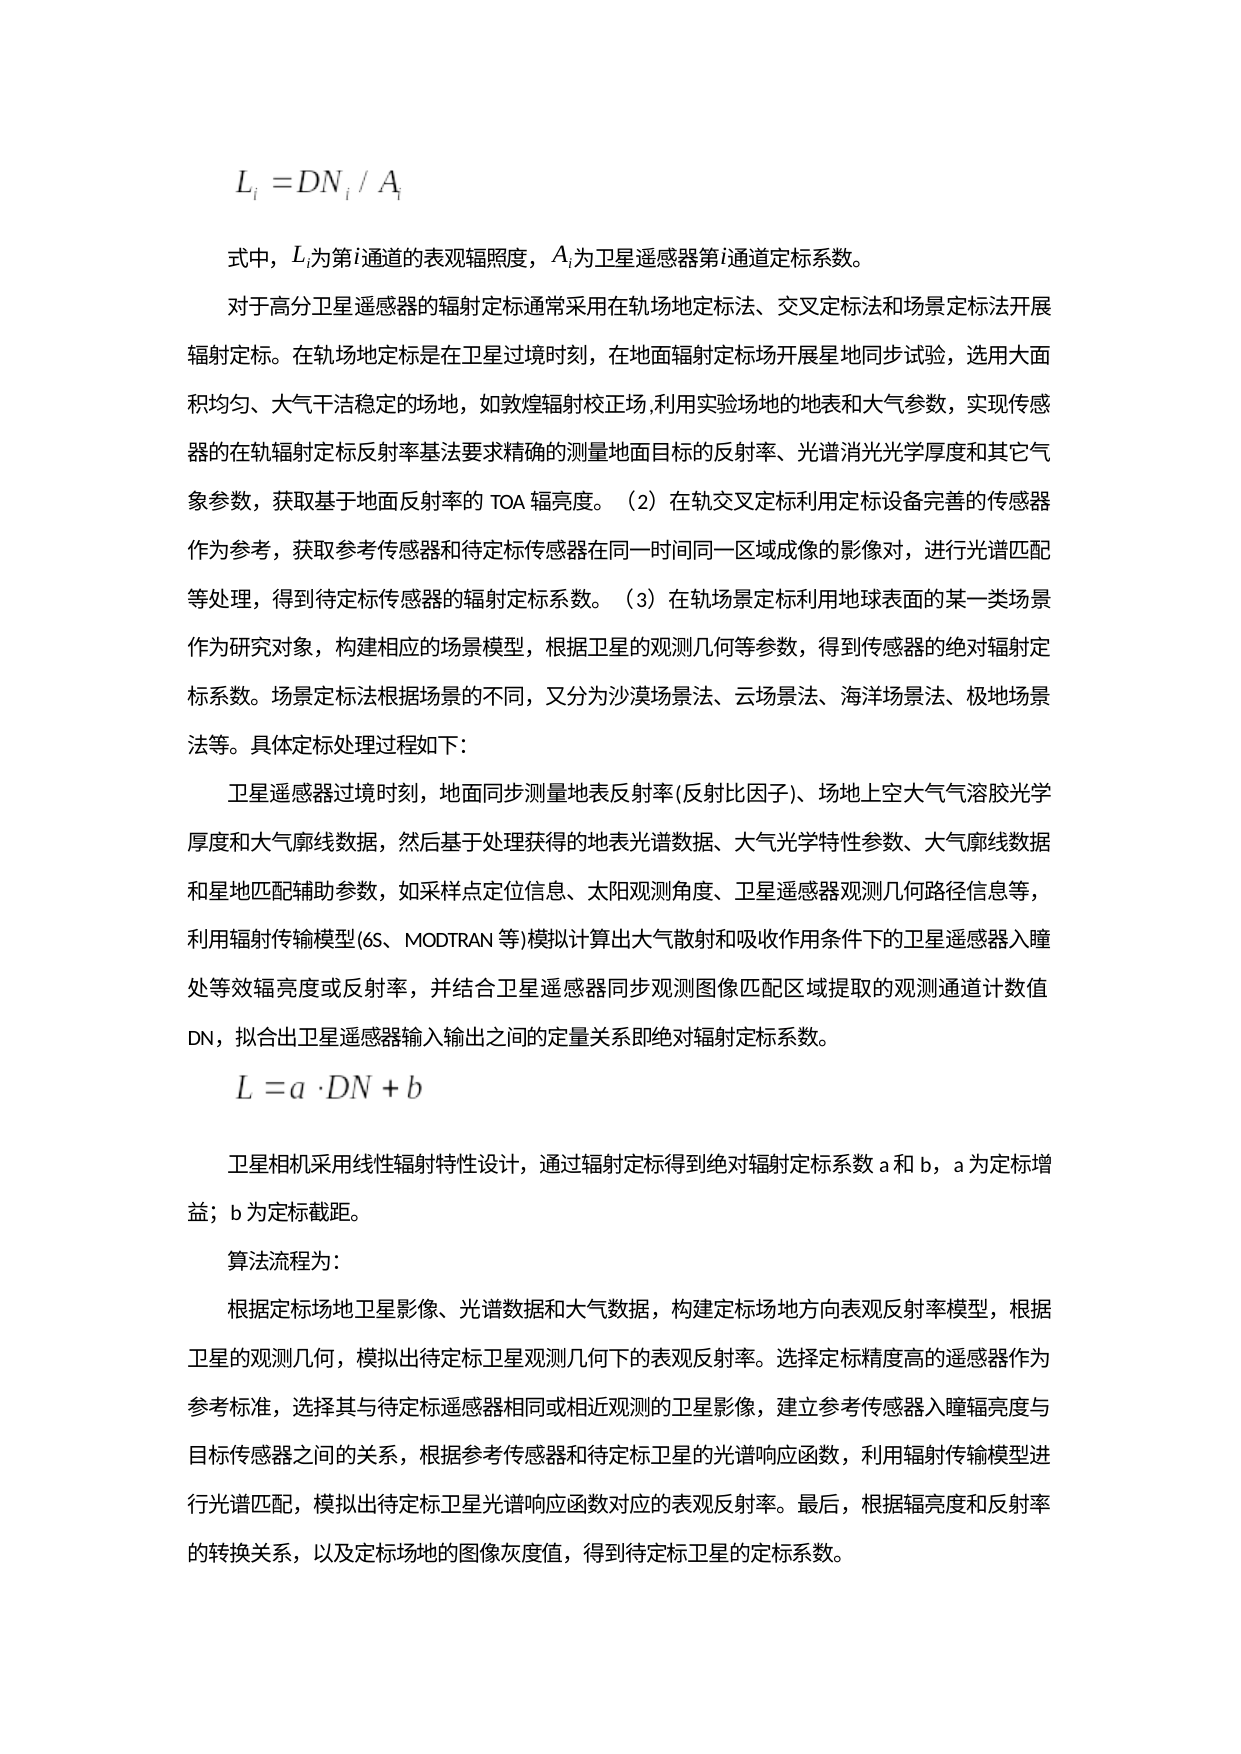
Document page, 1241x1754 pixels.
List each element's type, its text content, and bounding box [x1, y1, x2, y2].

text 对于高分卫星遥感器的辐射定标通常采用在轨场地定标法、交叉定标法和场景定标法开展辐射定标。在轨场地定标是在卫星过境时刻，在地面辐射定标场开展星地同步试验，选用大面积均匀、大气干洁稳定的场地，如敦煌辐射校正场,利用实验场地的地表和大气参数，实现传感器的在轨辐射定标反射率基法要求精确的测量地面目标的反射率、光谱消光光学厚度和其它气象参数，获取基于地面反射率的TOA辐亮度。（2）在轨交叉定标利用定标设备完善的传感器作为参考，获取参考传感器和待定标传感器在同一时间同一区域成像的影像对，进行光谱匹配等处理，得到待定标传感器的辐射定标系数。（3）在轨场景定标利用地球表面的某一类场景作为研究对象，构建相应的场景模型，根据卫星的观测几何等参数，得到传感器的绝对辐射定标系数。场景定标法根据场景的不同，又分为沙漠场景法、云场景法、海洋场景法、极地场景法等。具体定标处理过程如下： [187, 289, 1053, 760]
text 卫星遥感器过境时刻，地面同步测量地表反射率(反射比因子)、场地上空大气气溶胶光学厚度和大气廓线数据，然后基于处理获得的地表光谱数据、大气光学特性参数、大气廓线数据和星地匹配辅助参数，如采样点定位信息、太阳观测角度、卫星遥感器观测几何路径信息等，利用辐射传输模型(6S、MODTRAN等)模拟计算出大气散射和吸收作用条件下的卫星遥感器入瞳处等效辐亮度或反射率，并结合卫星遥感器同步观测图像匹配区域提取的观测通道计数值DN，拟合出卫星遥感器输入输出之间的定量关系即绝对辐射定标系数。 [187, 776, 1053, 1052]
text 算法流程为： [187, 1243, 1053, 1276]
text 式中，为第通道的表观辐照度，为卫星遥感器第通道定标系数。 [187, 240, 1053, 273]
text 卫星相机采用线性辐射特性设计，通过辐射定标得到绝对辐射定标系数a和b，a为定标增益；b为定标截距。 [187, 1146, 1053, 1227]
text 根据定标场地卫星影像、光谱数据和大气数据，构建定标场地方向表观反射率模型，根据卫星的观测几何，模拟出待定标卫星观测几何下的表观反射率。选择定标精度高的遥感器作为参考标准，选择其与待定标遥感器相同或相近观测的卫星影像，建立参考传感器入瞳辐亮度与目标传感器之间的关系，根据参考传感器和待定标卫星的光谱响应函数，利用辐射传输模型进行光谱匹配，模拟出待定标卫星光谱响应函数对应的表观反射率。最后，根据辐亮度和反射率的转换关系，以及定标场地的图像灰度值，得到待定标卫星的定标系数。 [187, 1292, 1053, 1568]
